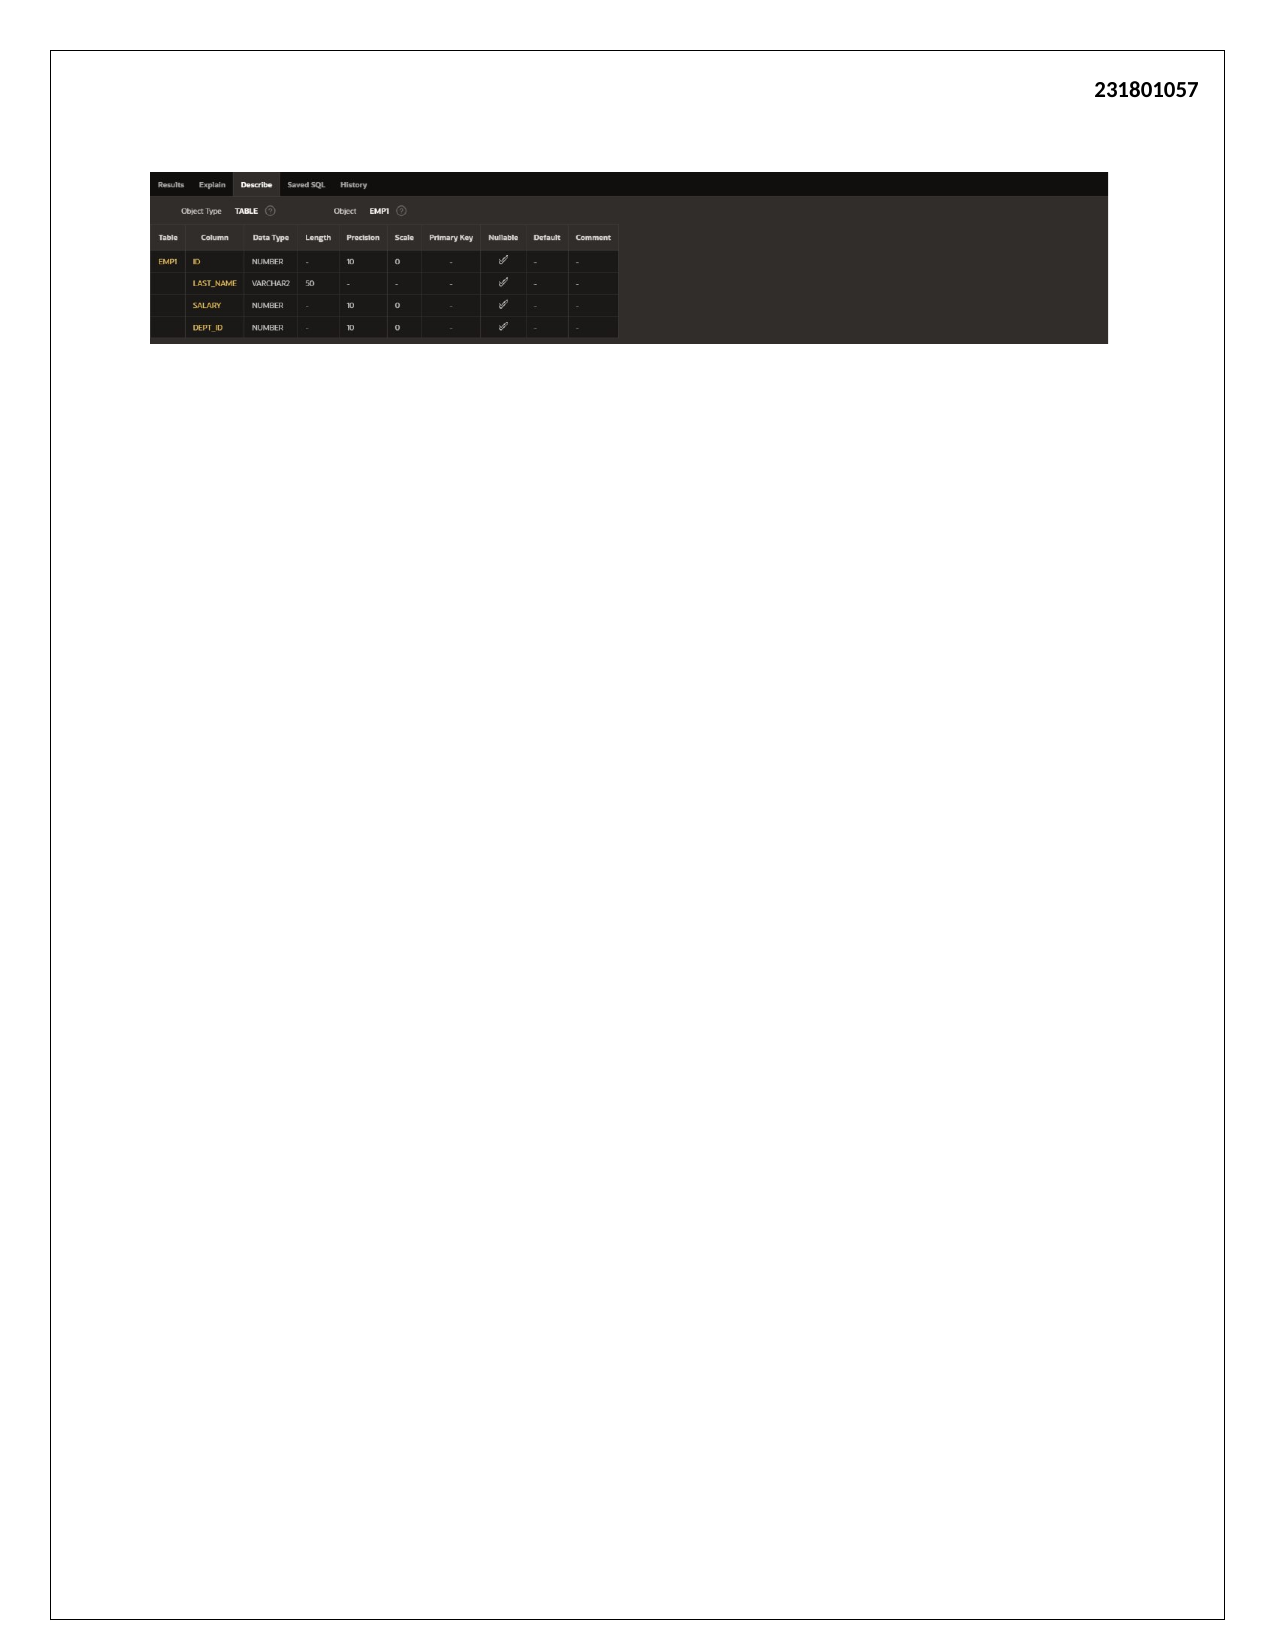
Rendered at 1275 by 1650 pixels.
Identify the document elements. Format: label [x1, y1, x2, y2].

picture [150, 172, 1109, 344]
